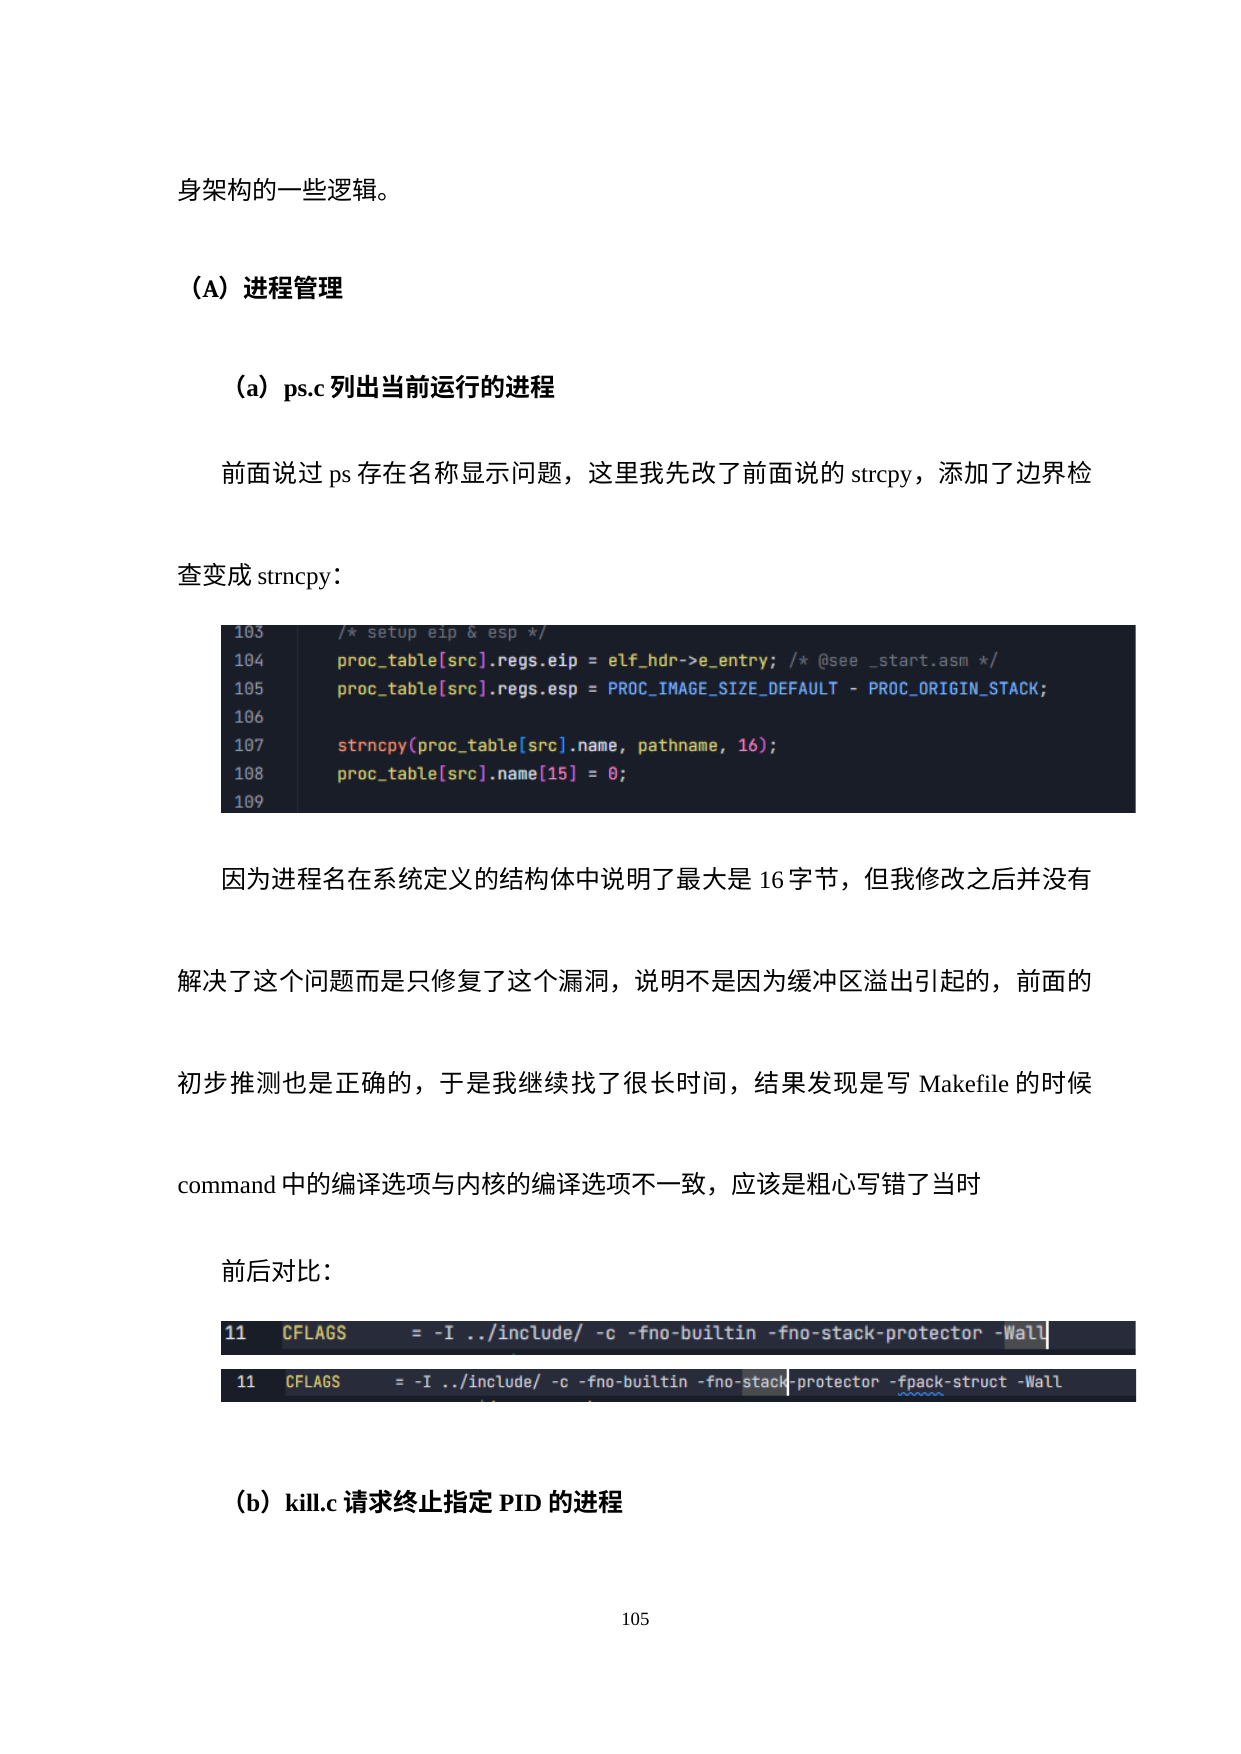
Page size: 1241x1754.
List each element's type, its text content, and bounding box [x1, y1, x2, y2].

subtitle （A）进程管理 [177, 253, 1093, 321]
picture [221, 625, 1136, 813]
list 因为进程名在系统定义的结构体中说明了最大是16字节，但我修改之后并没有解决了这个问题而是只修复了这个漏洞，说明不是因为缓冲区溢出引起的，前面的初步推测也是正确的，于是我继续找了很长时间，结果发现是写Makefile的时候command中的编译选项与内核的编译选项不一致，应该是粗心写错了当时 [177, 843, 1093, 1217]
list 前后对比： [177, 1235, 1093, 1303]
list 前面说过ps存在名称显示问题，这里我先改了前面说的strcpy，添加了边界检查变成strncpy： [177, 437, 1093, 607]
text （b）kill.c 请求终止指定 PID 的进程 [177, 1466, 1093, 1534]
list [177, 154, 1093, 222]
text （a）ps.c 列出当前运行的进程 [177, 351, 1093, 419]
picture [221, 1369, 1137, 1402]
picture [221, 1321, 1136, 1355]
